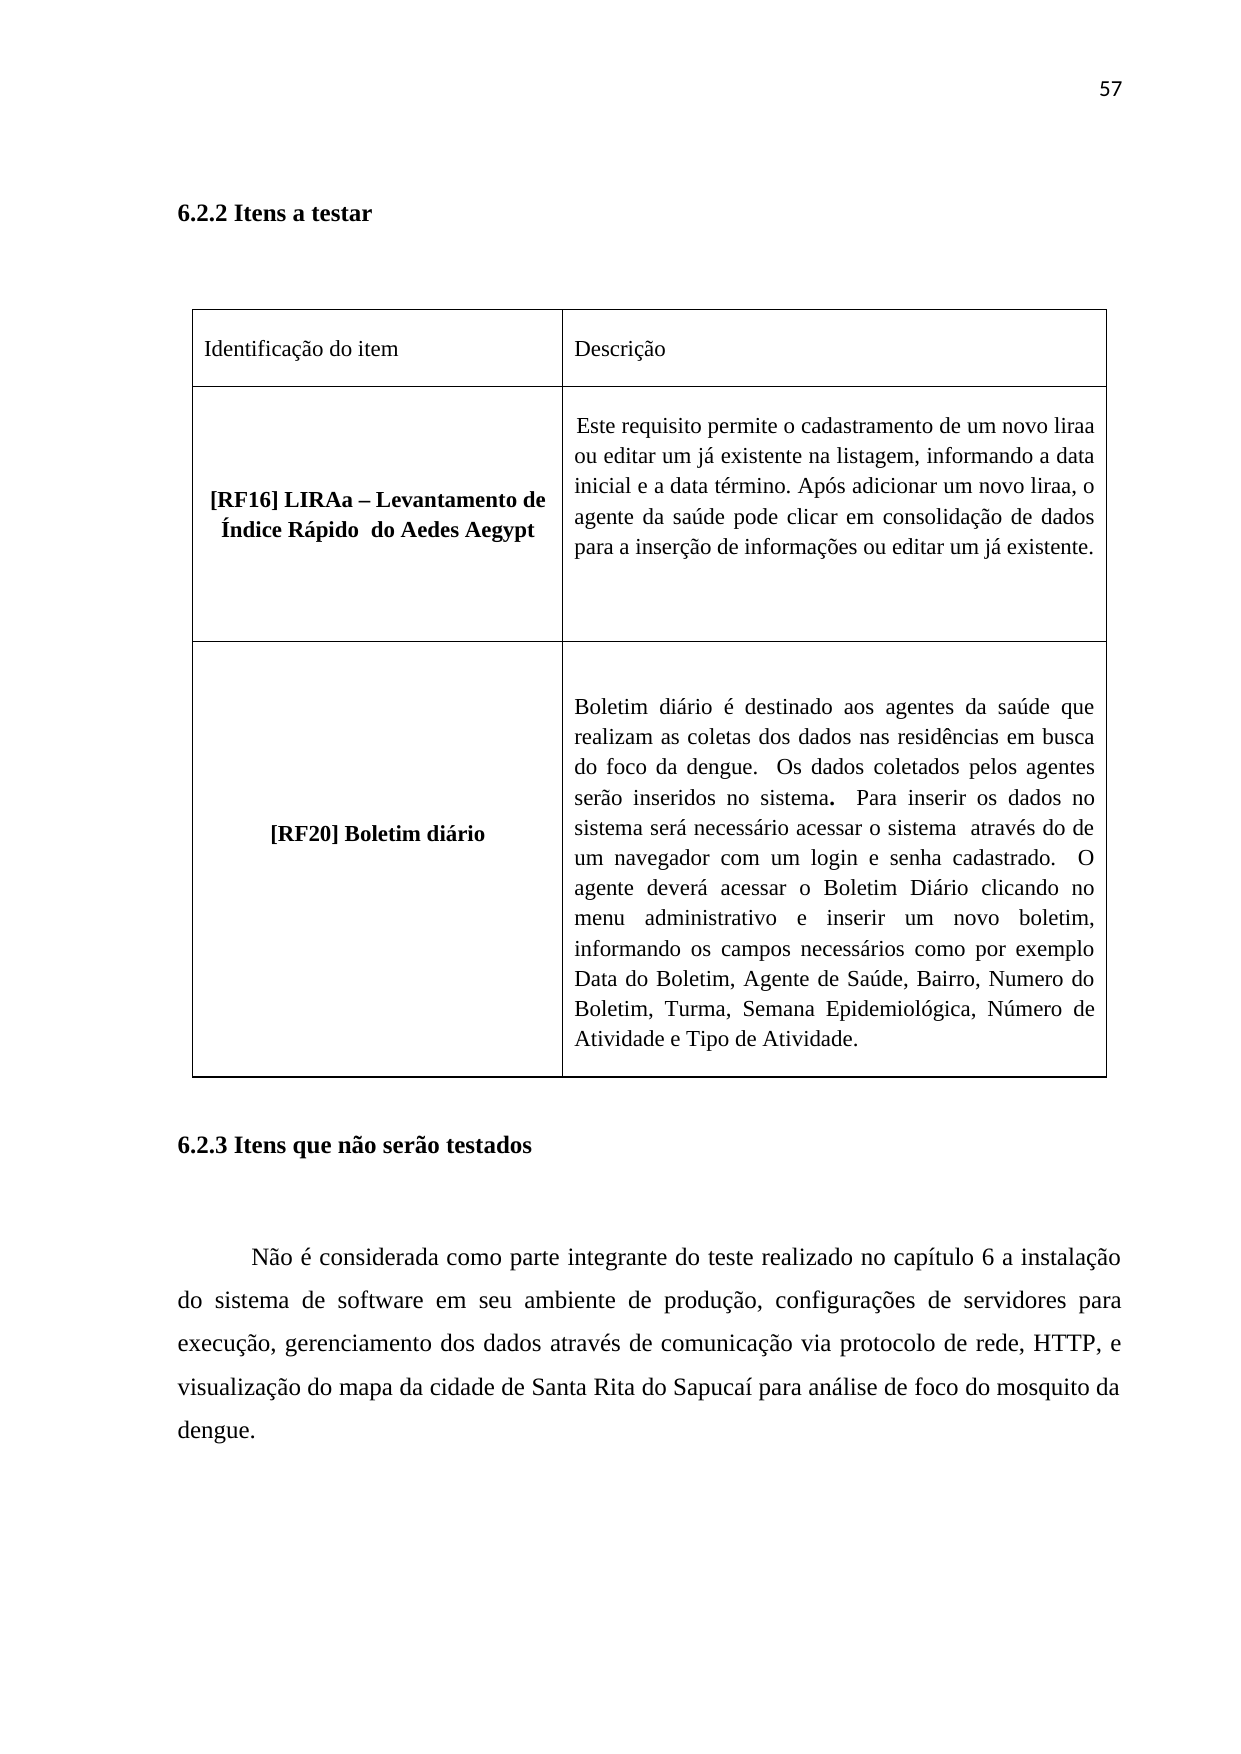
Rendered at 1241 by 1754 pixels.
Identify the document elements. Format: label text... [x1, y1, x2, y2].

table_cell Boletim diário é destinado aos agentes da saúde que realizam as coletas dos dados nas residências em busca do foco da dengue. Os dados coletados pelos agentes serão inseridos no sistema. Para inserir os dados no sistema será necessário acessar o sistema através do de um navegador com um login e senha cadastrado. O agente deverá acessar o Boletim Diário clicando no menu administrativo e inserir um novo boletim, informando os campos necessários como por exemplo Data do Boletim, Agente de Saúde, Bairro, Numero do Boletim, Turma, Semana Epidemiológica, Número de Atividade e Tipo de Atividade. [563, 642, 1106, 1076]
subtitle 6.2.2 Itens a testar [177, 198, 1122, 227]
table_header Identificação do item [193, 310, 562, 386]
table_cell Este requisito permite o cadastramento de um novo liraa ou editar um já existente na listagem, informando a data inicial e a data término. Após adicionar um novo liraa, o agente da saúde pode clicar em consolidação de dados para a inserção de informações ou editar um já existente. [563, 387, 1106, 641]
table_cell [RF20] Boletim diário [193, 642, 562, 1076]
text Não é considerada como parte integrante do teste realizado no capítulo 6 a instalação do sistema de software em seu ambiente de produção, configurações de servidores para execução, gerenciamento dos dados através de comunicação via protocolo de rede, HTTP, e visualização do mapa da cidade de Santa Rita do Sapucaí para análise de foco do mosquito da dengue. [177, 1242, 1122, 1443]
subtitle 6.2.3 Itens que não serão testados [177, 1130, 1122, 1159]
table_header Descrição [563, 310, 1106, 386]
table_cell [RF16] LIRAa – Levantamento de Índice Rápido do Aedes Aegypt [193, 387, 562, 641]
